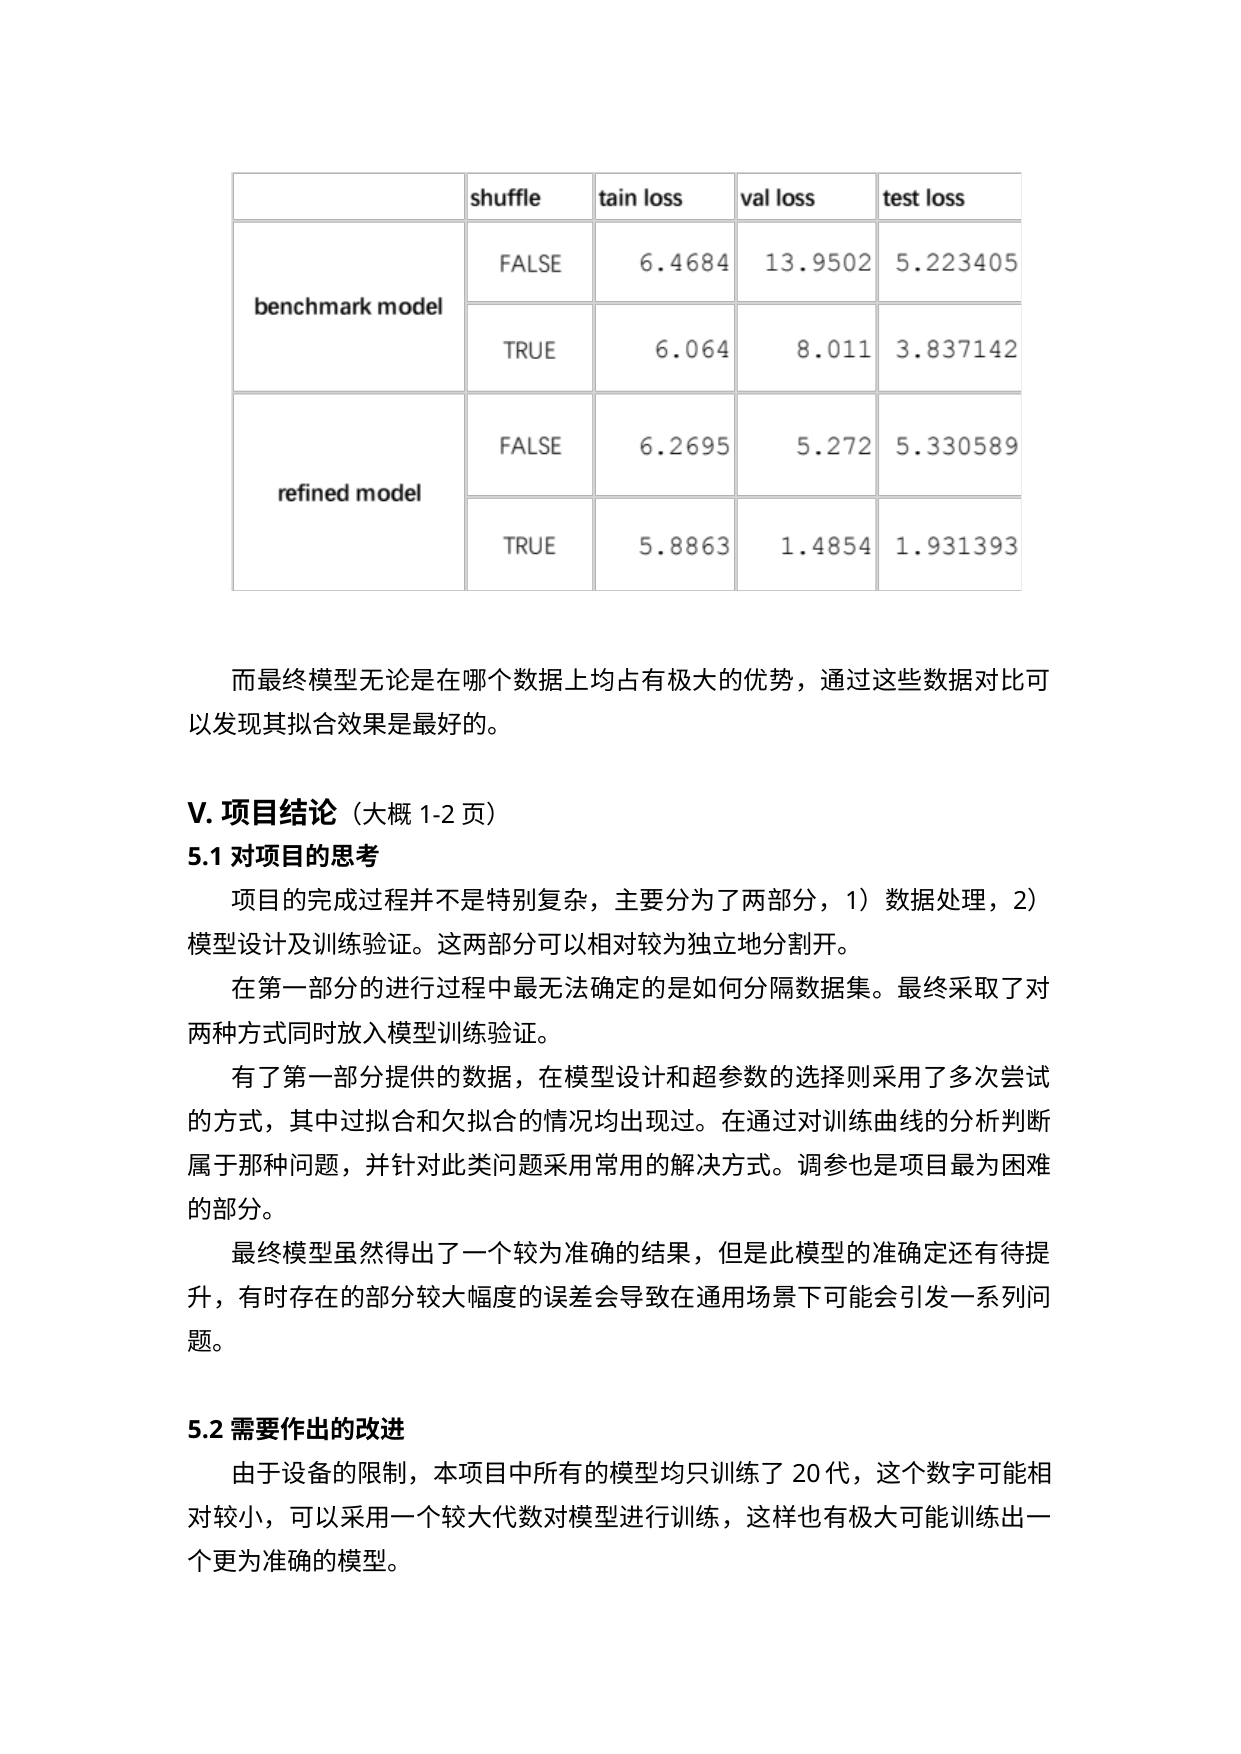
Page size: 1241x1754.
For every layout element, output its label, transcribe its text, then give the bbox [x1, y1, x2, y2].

text 而最终模型无论是在哪个数据上均占有极大的优势，通过这些数据对比可以发现其拟合效果是最好的。 [187, 657, 1053, 745]
text 最终模型虽然得出了一个较为准确的结果，但是此模型的准确定还有待提升，有时存在的部分较大幅度的误差会导致在通用场景下可能会引发一系列问题。 [187, 1229, 1053, 1362]
text 5.2 需要作出的改进 [187, 1406, 1053, 1450]
text 由于设备的限制，本项目中所有的模型均只训练了20代，这个数字可能相对较小，可以采用一个较大代数对模型进行训练，这样也有极大可能训练出一个更为准确的模型。 [187, 1450, 1053, 1582]
text 项目的完成过程并不是特别复杂，主要分为了两部分，1）数据处理，2）模型设计及训练验证。这两部分可以相对较为独立地分割开。 [187, 877, 1053, 965]
text V. 项目结论（大概 1-2 页） [187, 789, 1053, 833]
text 在第一部分的进行过程中最无法确定的是如何分隔数据集。最终采取了对两种方式同时放入模型训练验证。 [187, 965, 1053, 1053]
text 有了第一部分提供的数据，在模型设计和超参数的选择则采用了多次尝试的方式，其中过拟合和欠拟合的情况均出现过。在通过对训练曲线的分析判断属于那种问题，并针对此类问题采用常用的解决方式。调参也是项目最为困难的部分。 [187, 1053, 1053, 1229]
text 5.1 对项目的思考 [187, 833, 1053, 877]
